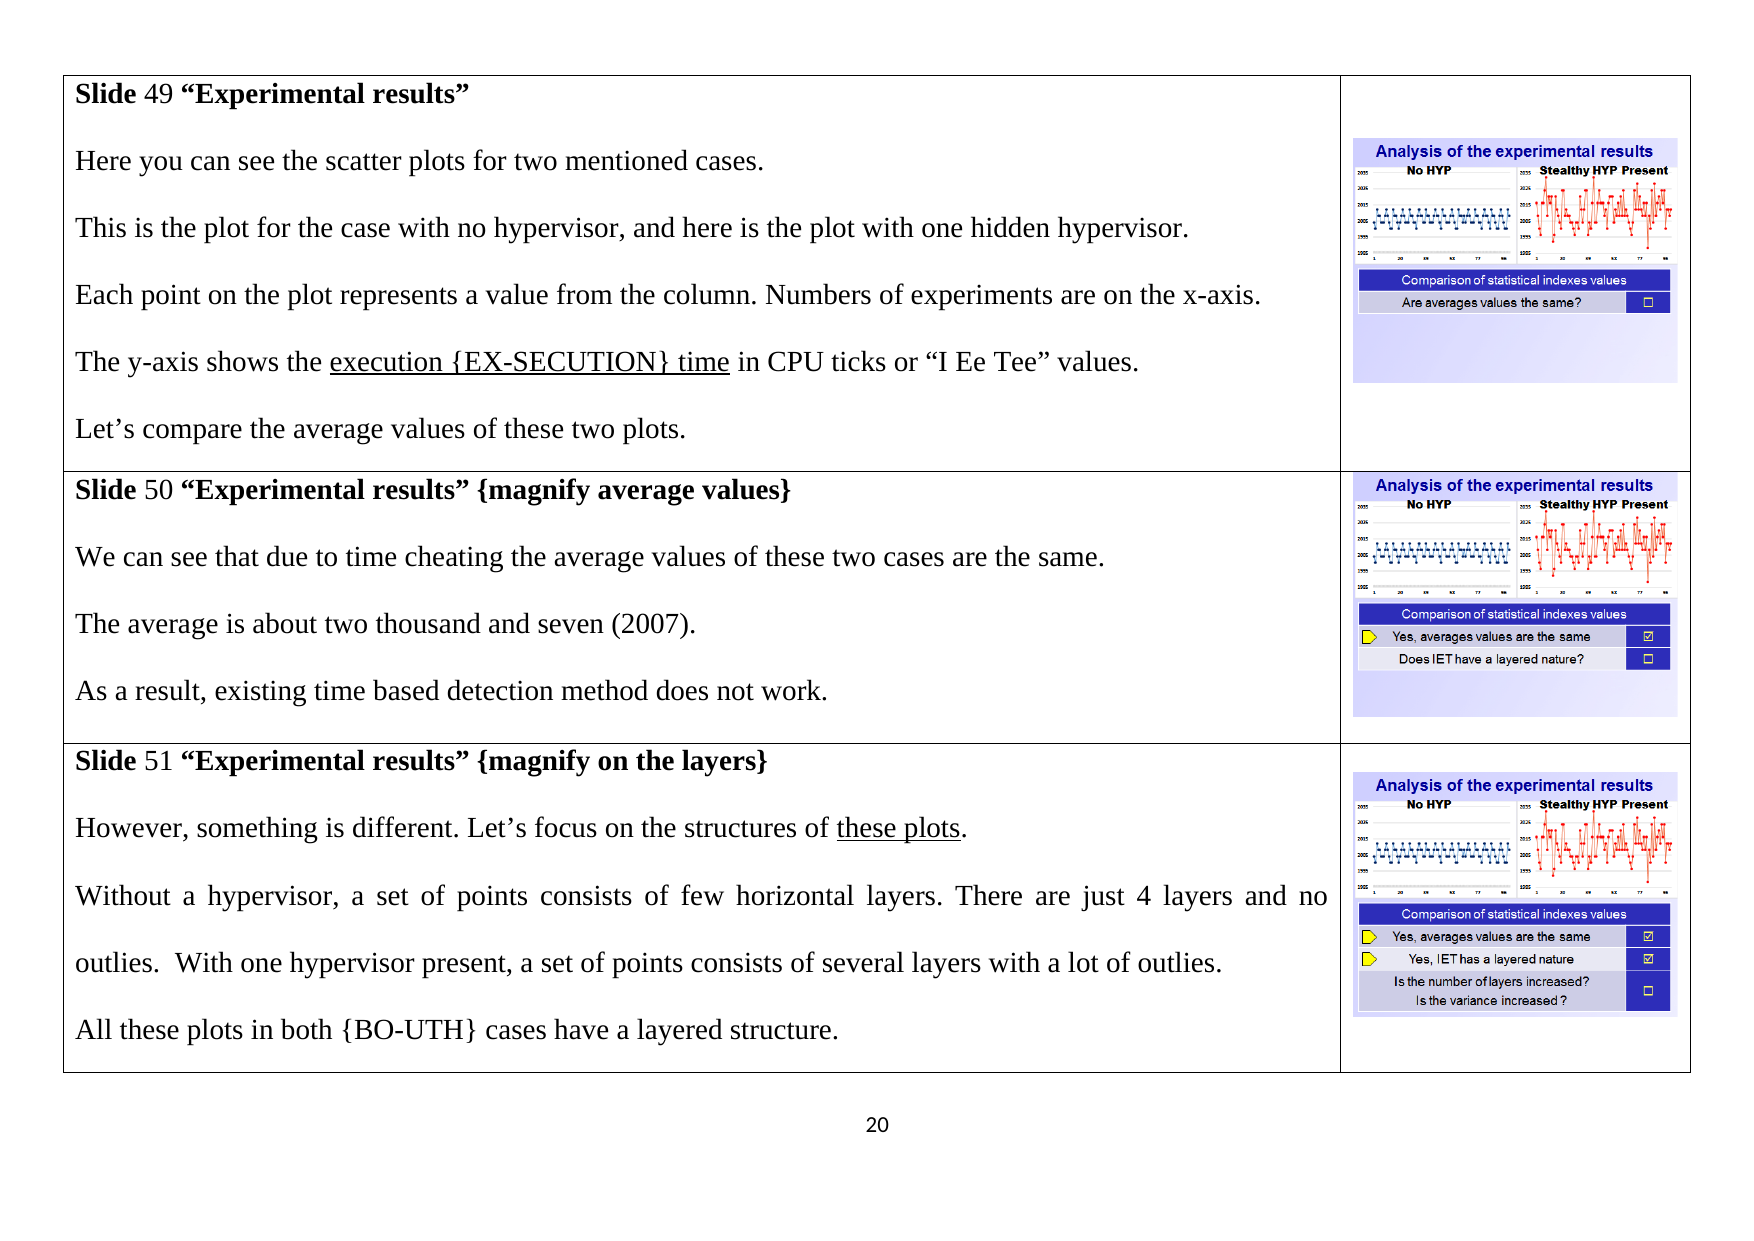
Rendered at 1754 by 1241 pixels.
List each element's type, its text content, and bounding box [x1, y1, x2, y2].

table_cell Slide 51 “Experimental results” {magnify on the layers} However, something is different. Let’s focus on the structures of these plots. Without a hypervisor, a set of points consists of few horizontal layers. There are just 4 layers and no outlies. With one hypervisor present, a set of points consists of several layers with a lot of outlies. All these plots in both {BO-UTH} cases have a layered structure. [64, 744, 1340, 1072]
picture [1353, 772, 1678, 1017]
table_cell Slide 49 “Experimental results” Here you can see the scatter plots for two mentioned cases. This is the plot for the case with no hypervisor, and here is the plot with one hidden hypervisor. Each point on the plot represents a value from the column. Numbers of experiments are on the x-axis. The y-axis shows the execution {EX-SECUTION} time in CPU ticks or “I Ee Tee” values. Let’s compare the average values of these two plots. [64, 76, 1340, 471]
table_cell [1341, 76, 1690, 471]
picture [1353, 472, 1678, 717]
table_cell [1341, 744, 1690, 1072]
table_cell [1341, 472, 1690, 742]
picture [1353, 138, 1678, 383]
table_cell Slide 50 “Experimental results” {magnify average values} We can see that due to time cheating the average values of these two cases are the same. The average is about two thousand and seven (2007). As a result, existing time based detection method does not work. [64, 472, 1340, 742]
